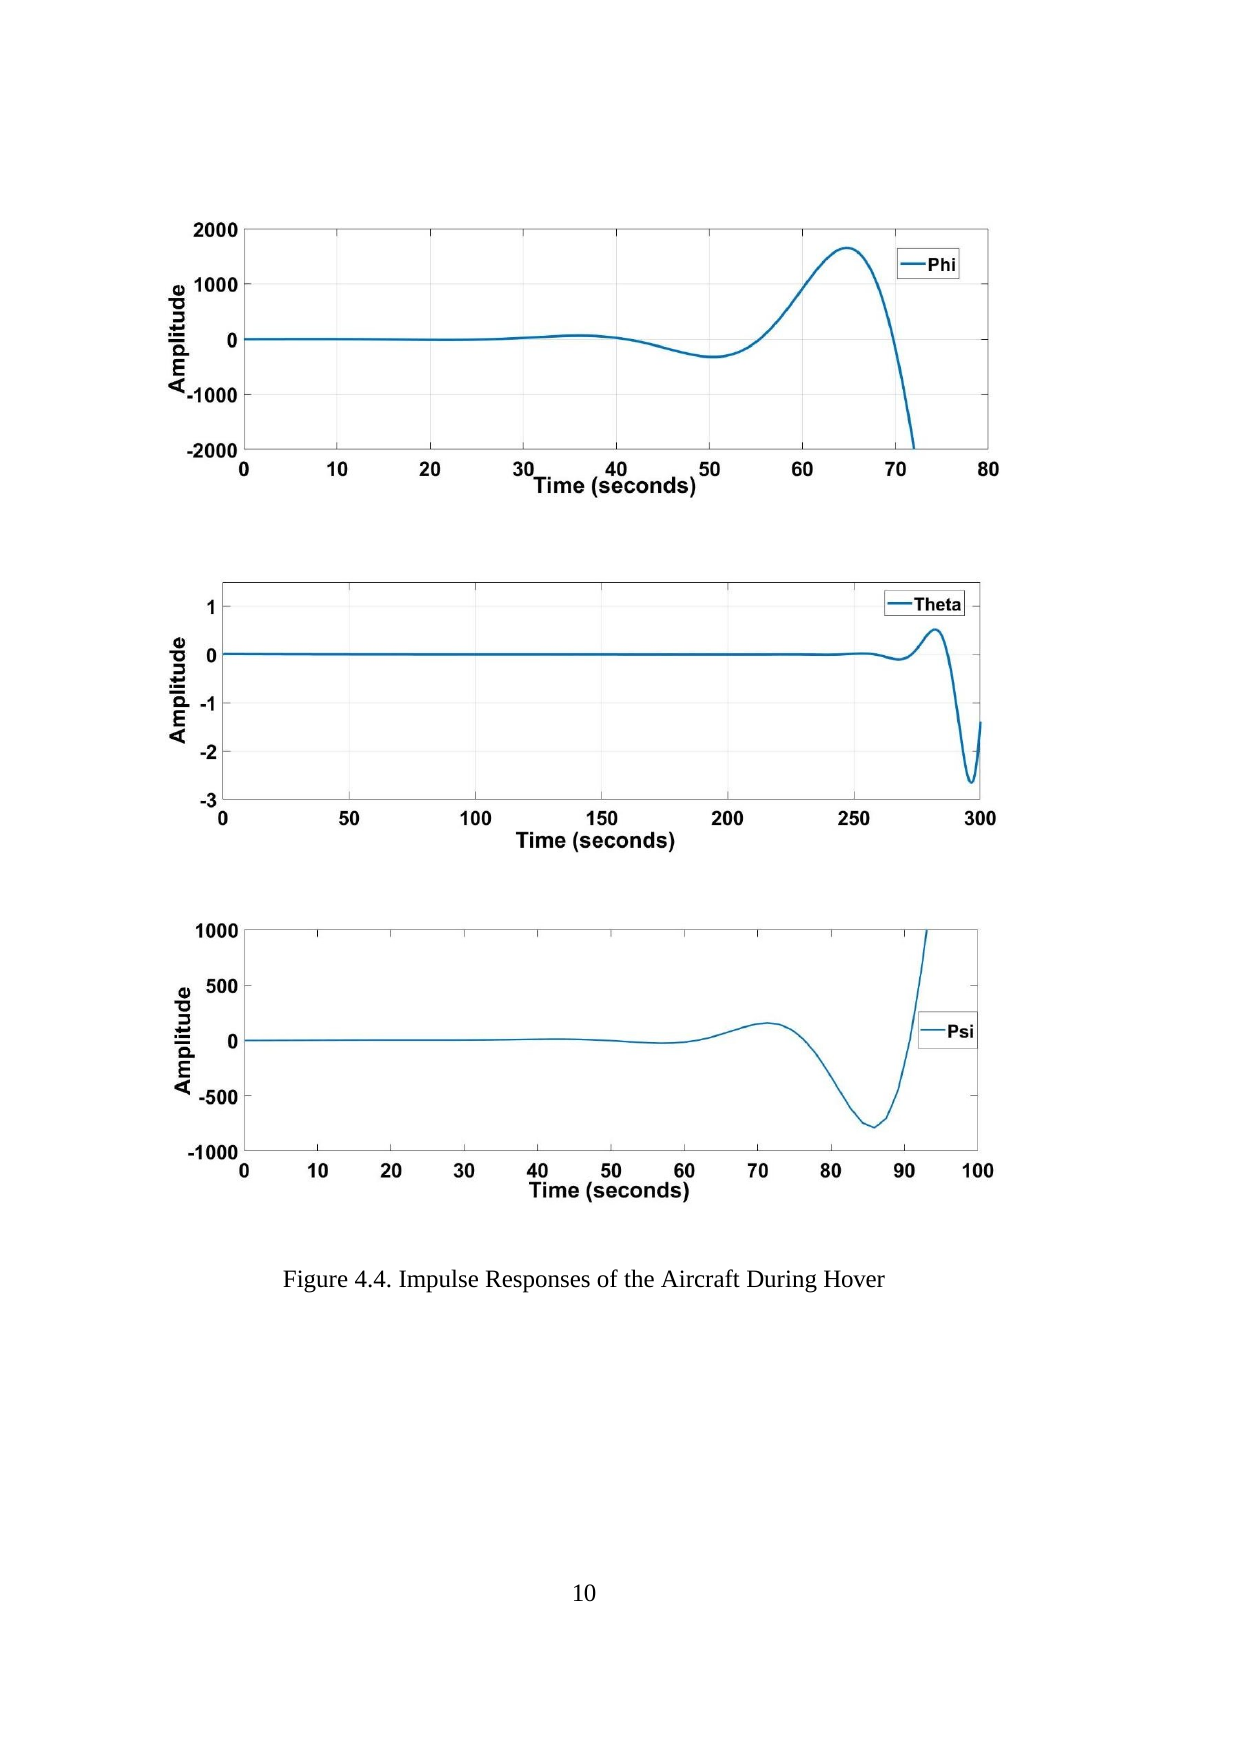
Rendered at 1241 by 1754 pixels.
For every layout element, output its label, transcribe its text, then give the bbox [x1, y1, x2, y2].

picture [170, 921, 997, 1209]
text Figure 4.4. Impulse Responses of the Aircraft During Hover [283, 1264, 1094, 1293]
picture [165, 221, 1001, 502]
picture [165, 577, 999, 857]
